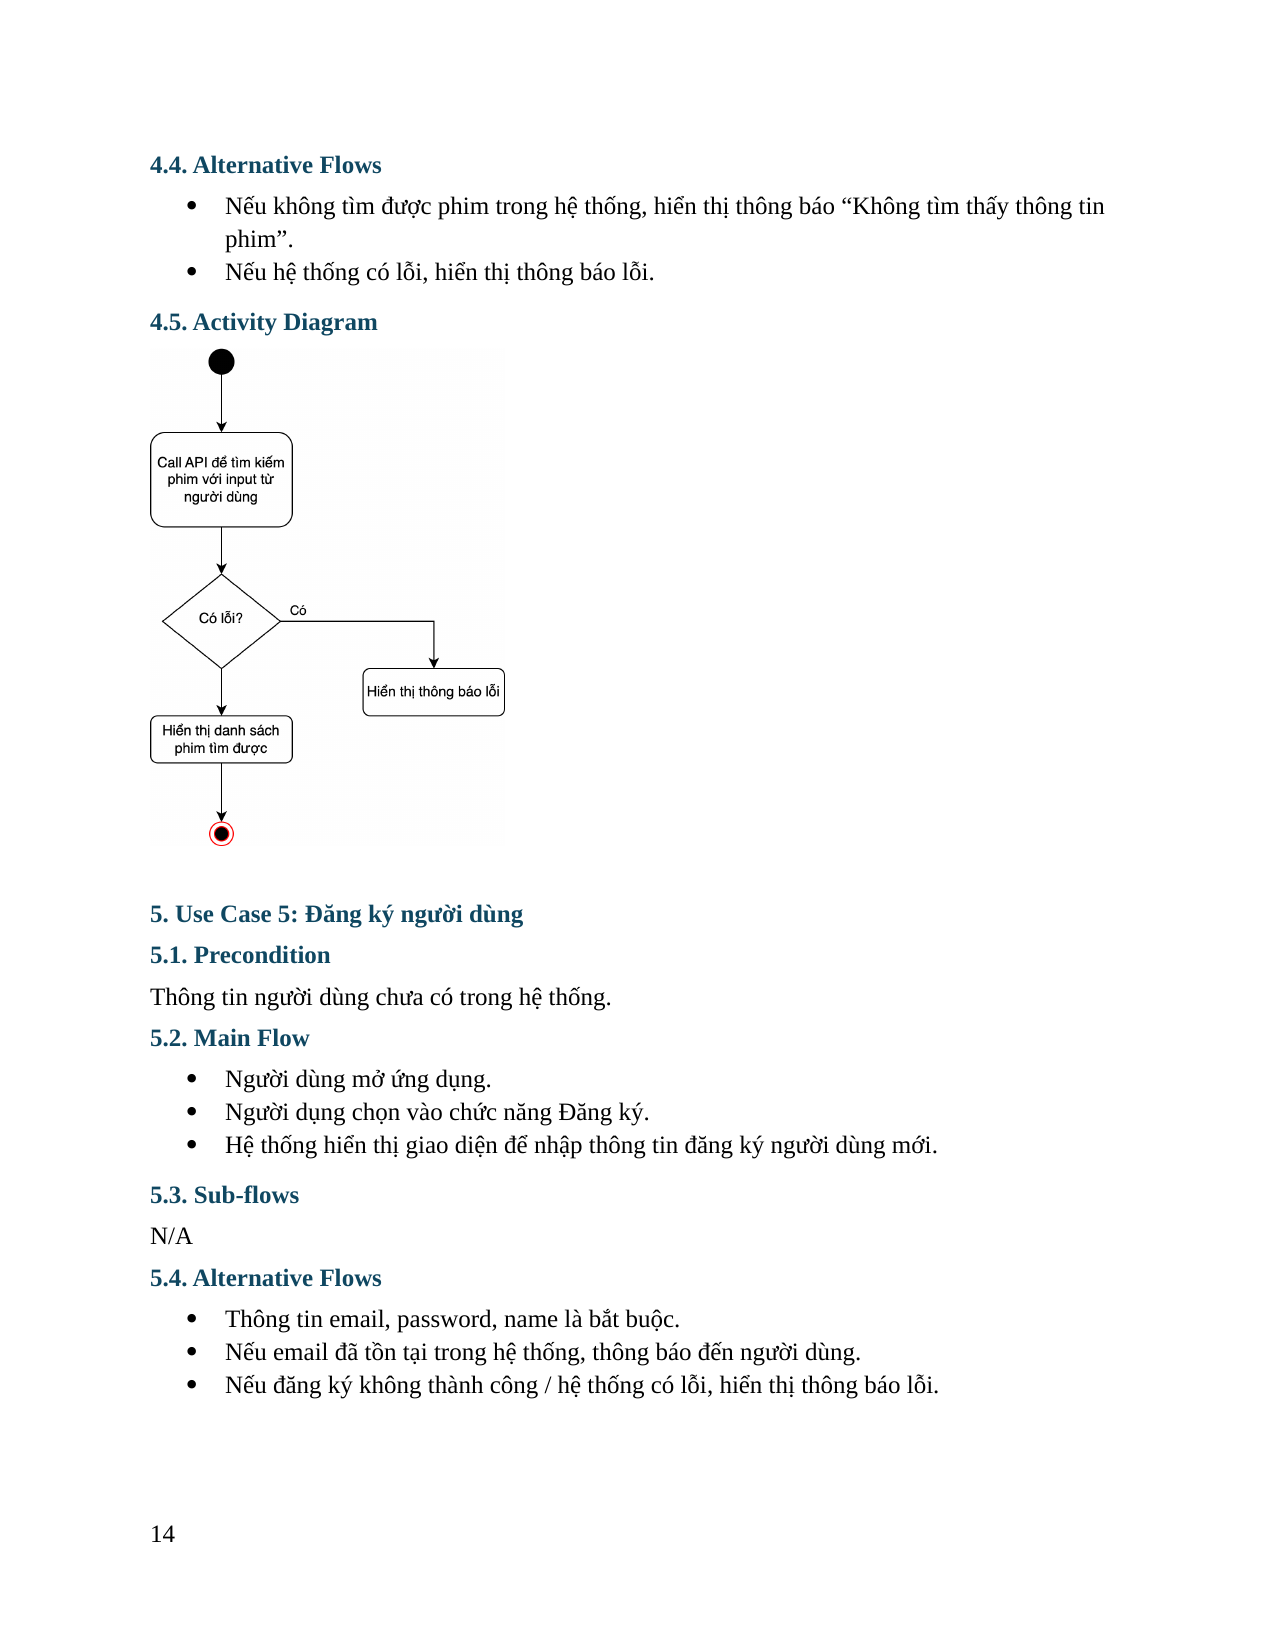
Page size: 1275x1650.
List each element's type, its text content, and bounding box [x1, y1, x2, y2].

list Người dùng mở ứng dụng. [187, 1064, 1125, 1093]
text N/A [150, 1221, 1125, 1250]
subtitle 5.1. Precondition [150, 941, 1125, 969]
list Nếu hệ thống có lỗi, hiển thị thông báo lỗi. [187, 257, 1125, 286]
subtitle 5. Use Case 5: Đăng ký người dùng [150, 899, 1125, 928]
subtitle 5.4. Alternative Flows [150, 1263, 1125, 1291]
list Nếu đăng ký không thành công / hệ thống có lỗi, hiển thị thông báo lỗi. [187, 1370, 1125, 1399]
subtitle 4.5. Activity Diagram [150, 307, 1125, 336]
subtitle 5.2. Main Flow [150, 1023, 1125, 1052]
list Người dụng chọn vào chức năng Đăng ký. [187, 1097, 1125, 1126]
list Thông tin email, password, name là bắt buộc. [187, 1304, 1125, 1333]
subtitle 5.3. Sub-flows [150, 1180, 1125, 1209]
list Nếu email đã tồn tại trong hệ thống, thông báo đến người dùng. [187, 1337, 1125, 1366]
picture [150, 348, 505, 846]
list Nếu không tìm được phim trong hệ thống, hiển thị thông báo “Không tìm thấy thông tin phim”. [187, 191, 1125, 253]
list Hệ thống hiển thị giao diện để nhập thông tin đăng ký người dùng mới. [187, 1130, 1125, 1159]
subtitle 4.4. Alternative Flows [150, 150, 1125, 179]
text Thông tin người dùng chưa có trong hệ thống. [150, 982, 1125, 1011]
